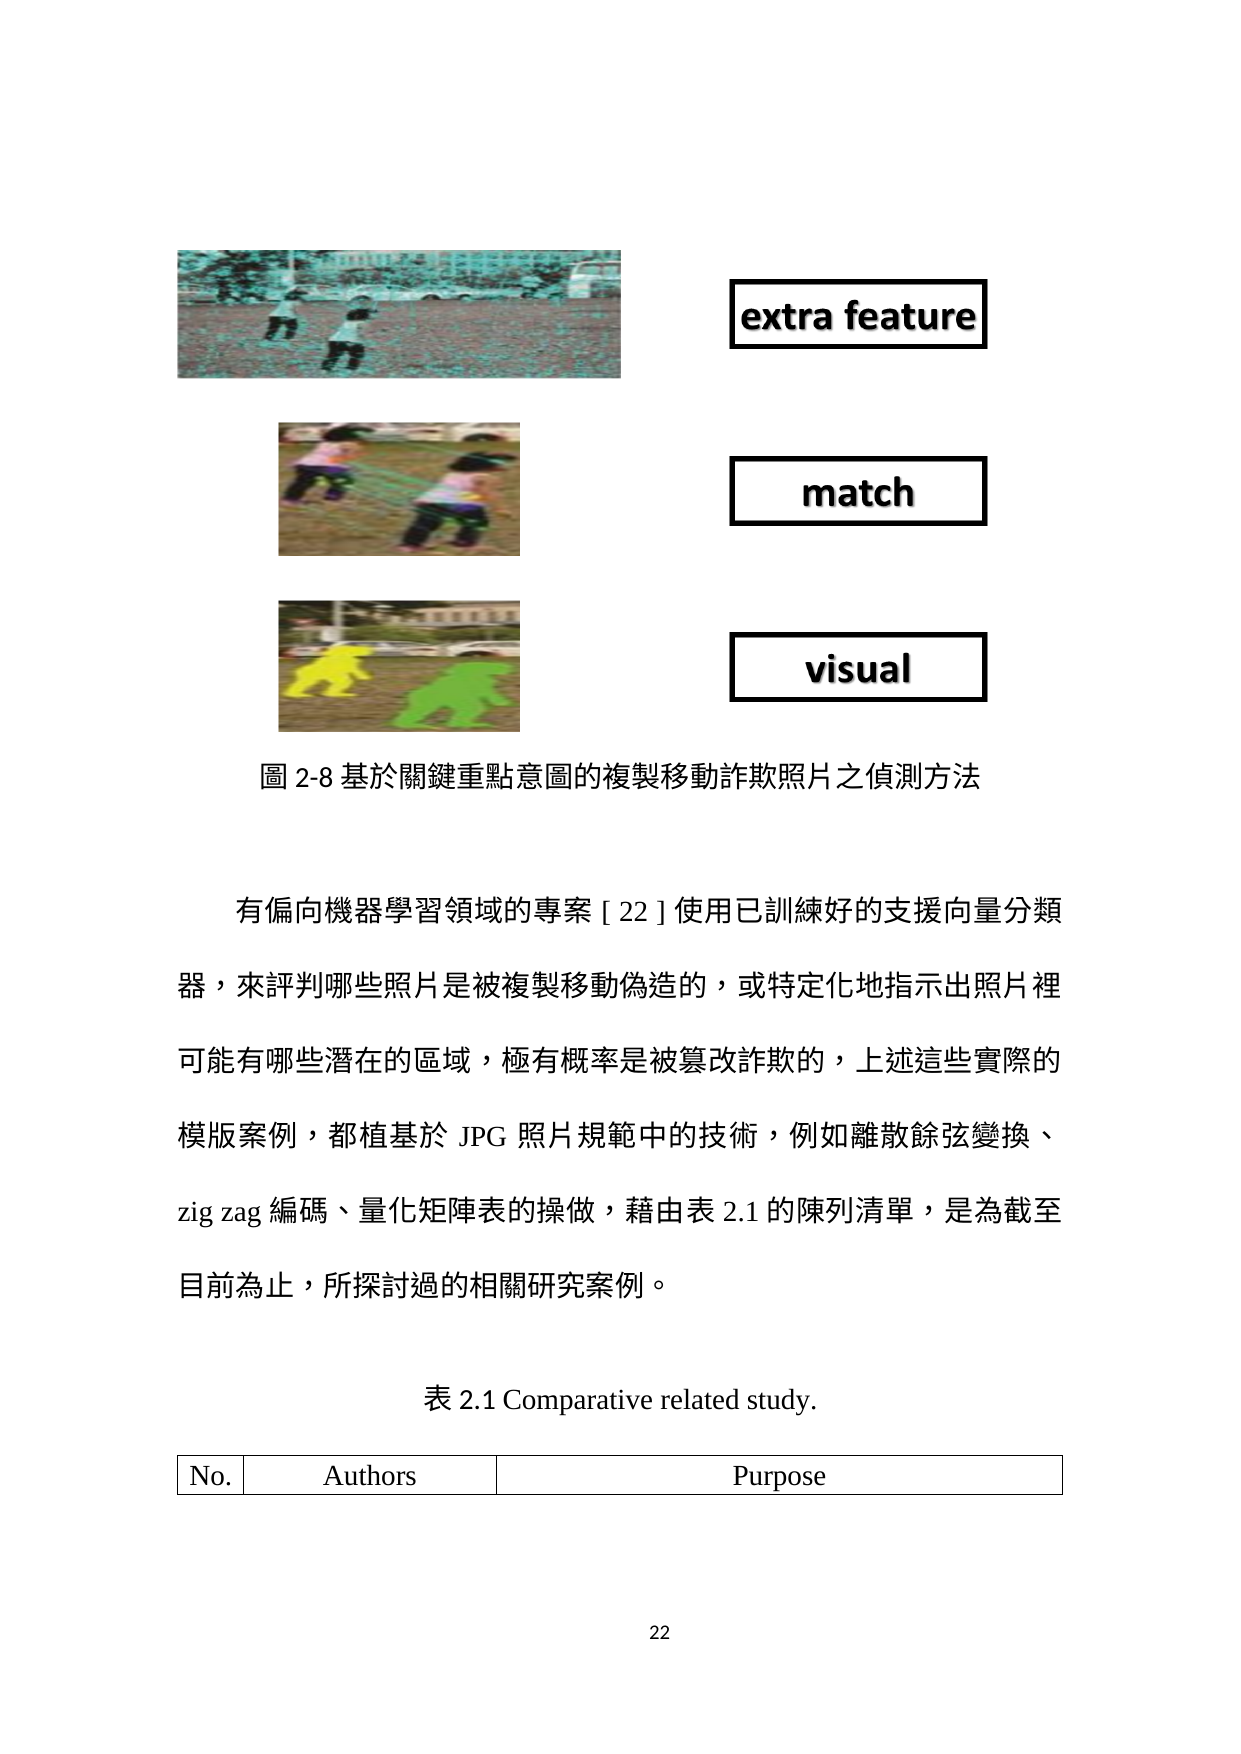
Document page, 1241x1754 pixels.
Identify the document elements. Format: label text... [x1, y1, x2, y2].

text 表 2.1 Comparative related study. [177, 1359, 1063, 1434]
table_header No. [178, 1456, 243, 1493]
text 有偏向機器學習領域的專案 [ 22 ] 使用已訓練好的支援向量分類器，來評判哪些照片是被複製移動偽造的，或特定化地指示出照片裡可能有哪些潛在的區域，極有概率是被篡改詐欺的，上述這些實際的模版案例，都植基於 JPG 照片規範中的技術，例如離散餘弦變換、 zig zag 編碼、量化矩陣表的操做，藉由表 2.1 的陳列清單，是為截至目前為止，所探討過的相關研究案例。 [177, 871, 1063, 1321]
picture [177, 250, 1064, 734]
table_header Authors [244, 1456, 496, 1493]
text 圖 2-8 基於關鍵重點意圖的複製移動詐欺照片之偵測方法 [177, 738, 1063, 813]
table_header Purpose [497, 1456, 1062, 1493]
